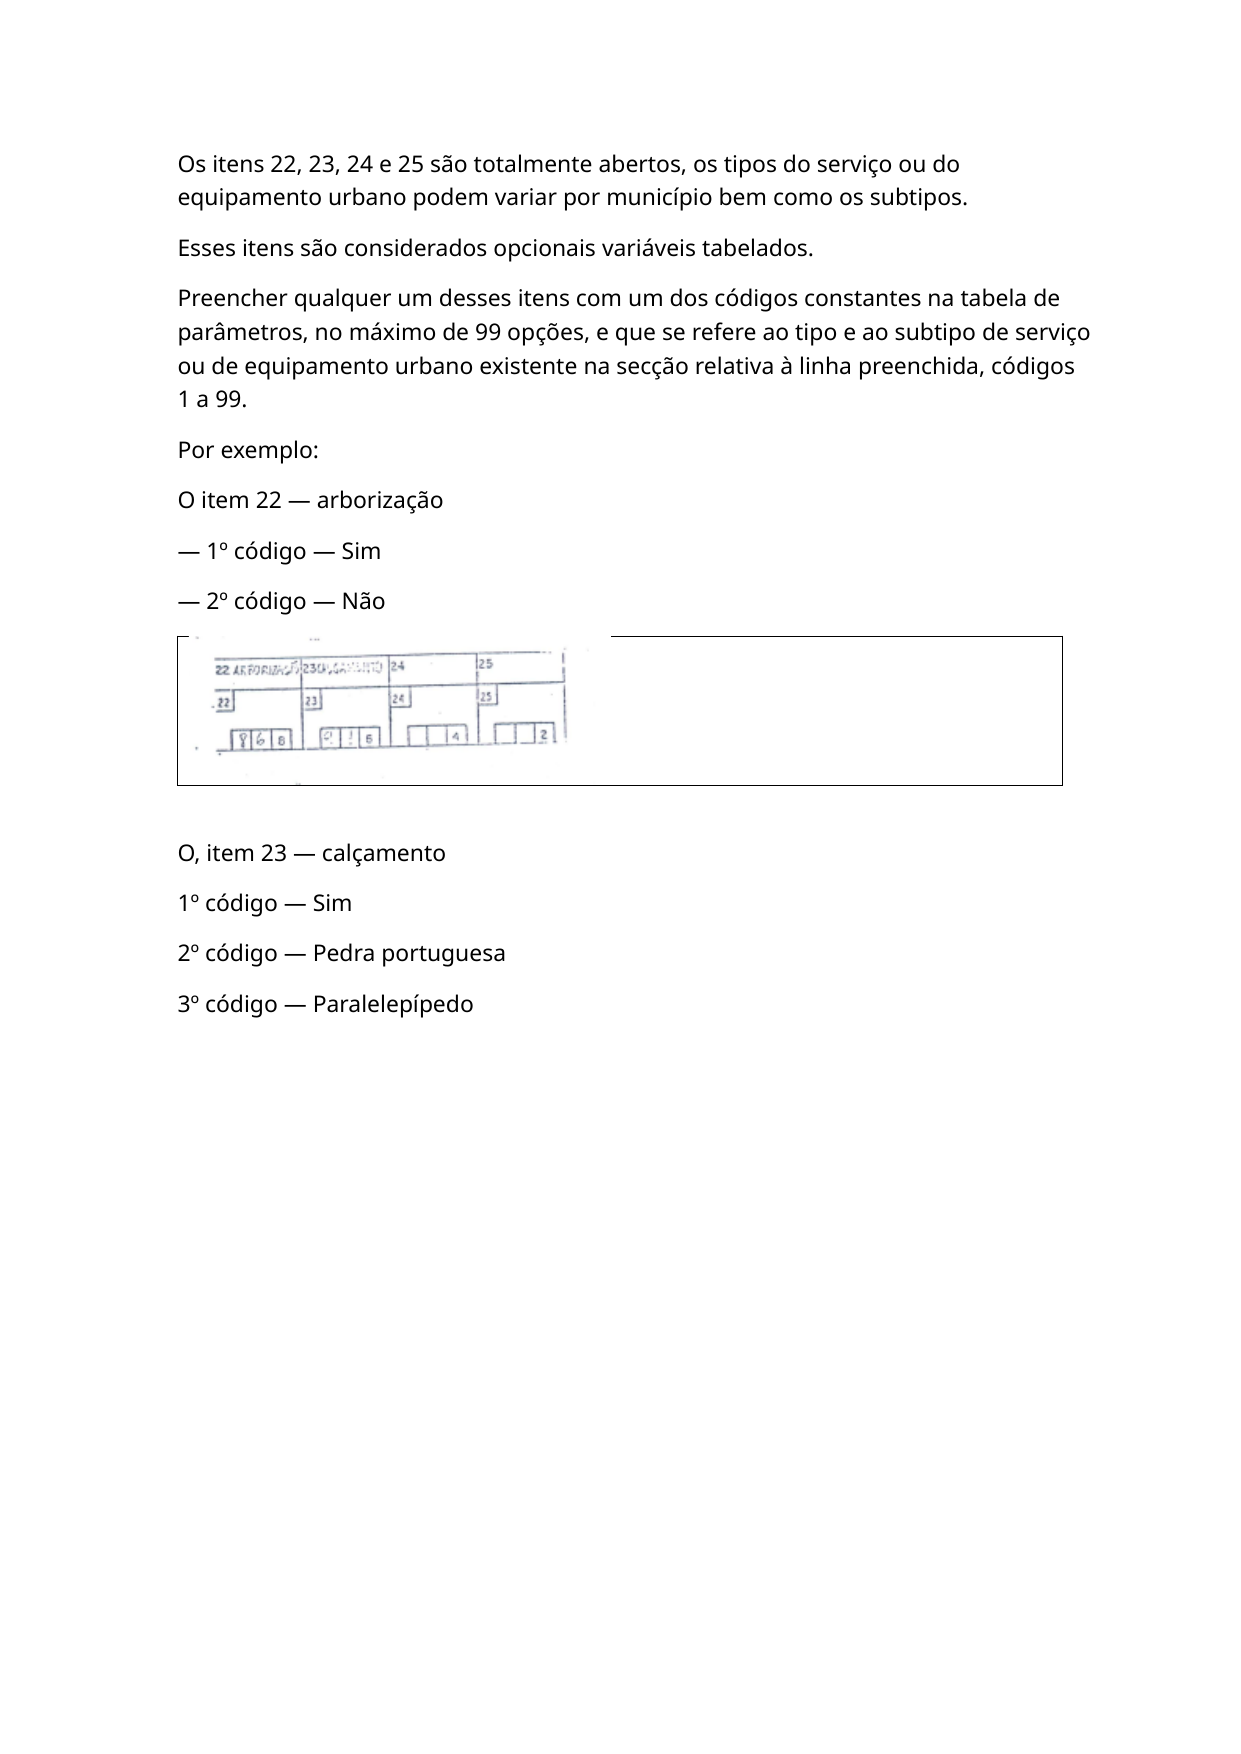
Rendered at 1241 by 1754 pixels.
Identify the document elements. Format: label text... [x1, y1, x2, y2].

text O item 22 — arborização [177, 484, 1093, 516]
text 3º código — Paralelepípedo [177, 988, 1093, 1019]
picture [188, 636, 611, 785]
table_header [178, 637, 188, 785]
text Esses itens são considerados opcionais variáveis tabelados. [177, 232, 1093, 263]
text 2º código — Pedra portuguesa [177, 937, 1093, 968]
text — 1º código — Sim [177, 535, 1093, 566]
text Por exemplo: [177, 434, 1093, 465]
text 1º código — Sim [177, 887, 1093, 918]
text — 2º código — Não [177, 585, 1093, 616]
text Os itens 22, 23, 24 e 25 são totalmente abertos, os tipos do serviço ou do equipamento urbano podem variar por município bem como os subtipos. [177, 148, 1093, 213]
text Preencher qualquer um desses itens com um dos códigos constantes na tabela de parâmetros, no máximo de 99 opções, e que se refere ao tipo e ao subtipo de serviço ou de equipamento urbano existente na secção relativa à linha preenchida, códigos 1 a 99. [177, 282, 1093, 415]
text O, item 23 — calçamento [177, 836, 1093, 868]
table_header [611, 637, 1062, 785]
